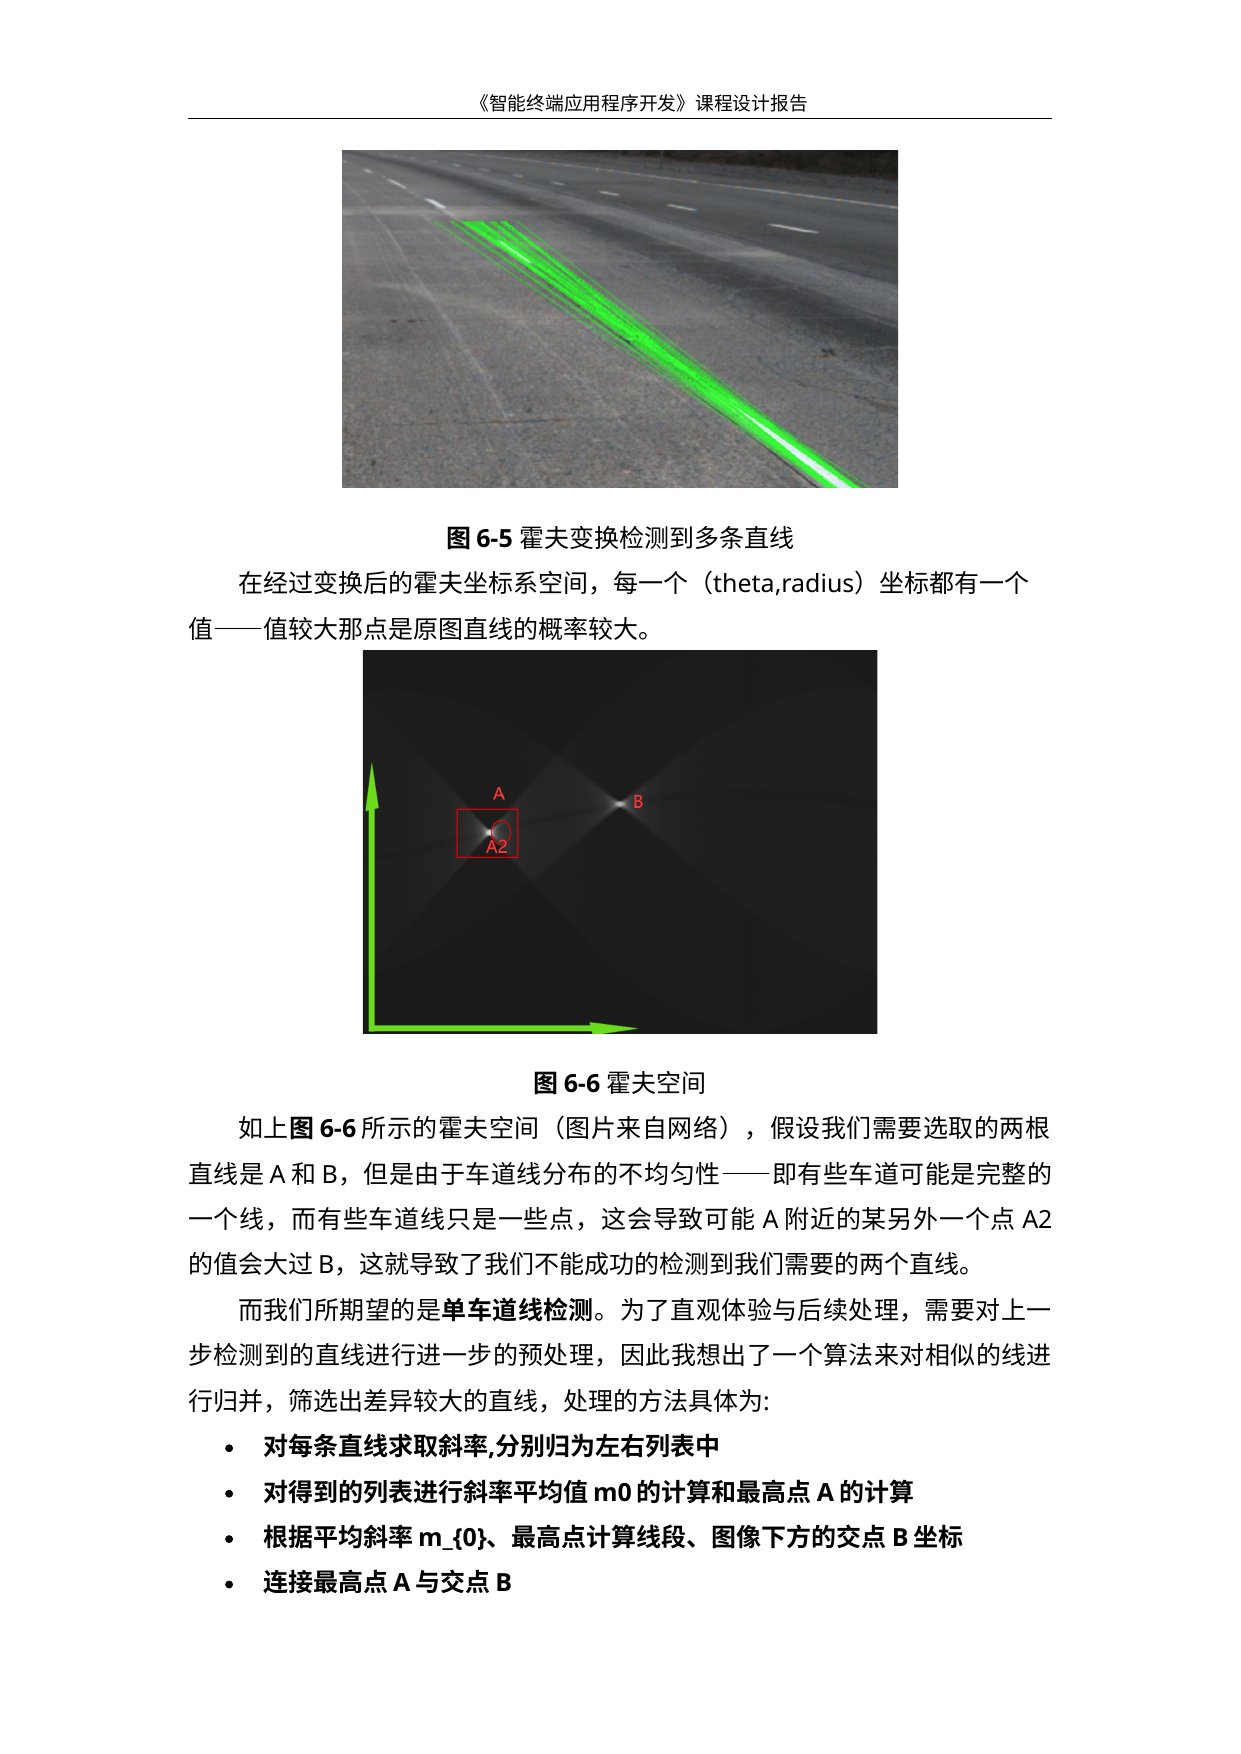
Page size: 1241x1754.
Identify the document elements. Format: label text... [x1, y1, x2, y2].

list 对得到的列表进行斜率平均值m0的计算和最高点A的计算 [225, 1467, 1052, 1513]
picture [342, 150, 899, 488]
text 图6-6 霍夫空间 [188, 1059, 1052, 1104]
text 图6-5 霍夫变换检测到多条直线 [188, 514, 1052, 559]
picture [362, 650, 878, 1034]
list 连接最高点A与交点B [225, 1558, 1052, 1604]
list 对每条直线求取斜率,分别归为左右列表中 [225, 1422, 1052, 1467]
list 根据平均斜率m_{0}、最高点计算线段、图像下方的交点B坐标 [225, 1513, 1052, 1558]
text 而我们所期望的是单车道线检测。为了直观体验与后续处理，需要对上一步检测到的直线进行进一步的预处理，因此我想出了一个算法来对相似的线进行归并，筛选出差异较大的直线，处理的方法具体为: [188, 1286, 1052, 1422]
text 如上图6-6所示的霍夫空间（图片来自网络），假设我们需要选取的两根直线是A和B，但是由于车道线分布的不均匀性——即有些车道可能是完整的一个线，而有些车道线只是一些点，这会导致可能A附近的某另外一个点A2的值会大过B，这就导致了我们不能成功的检测到我们需要的两个直线。 [188, 1104, 1052, 1286]
text 在经过变换后的霍夫坐标系空间，每一个（theta,radius）坐标都有一个值——值较大那点是原图直线的概率较大。 [188, 559, 1052, 650]
